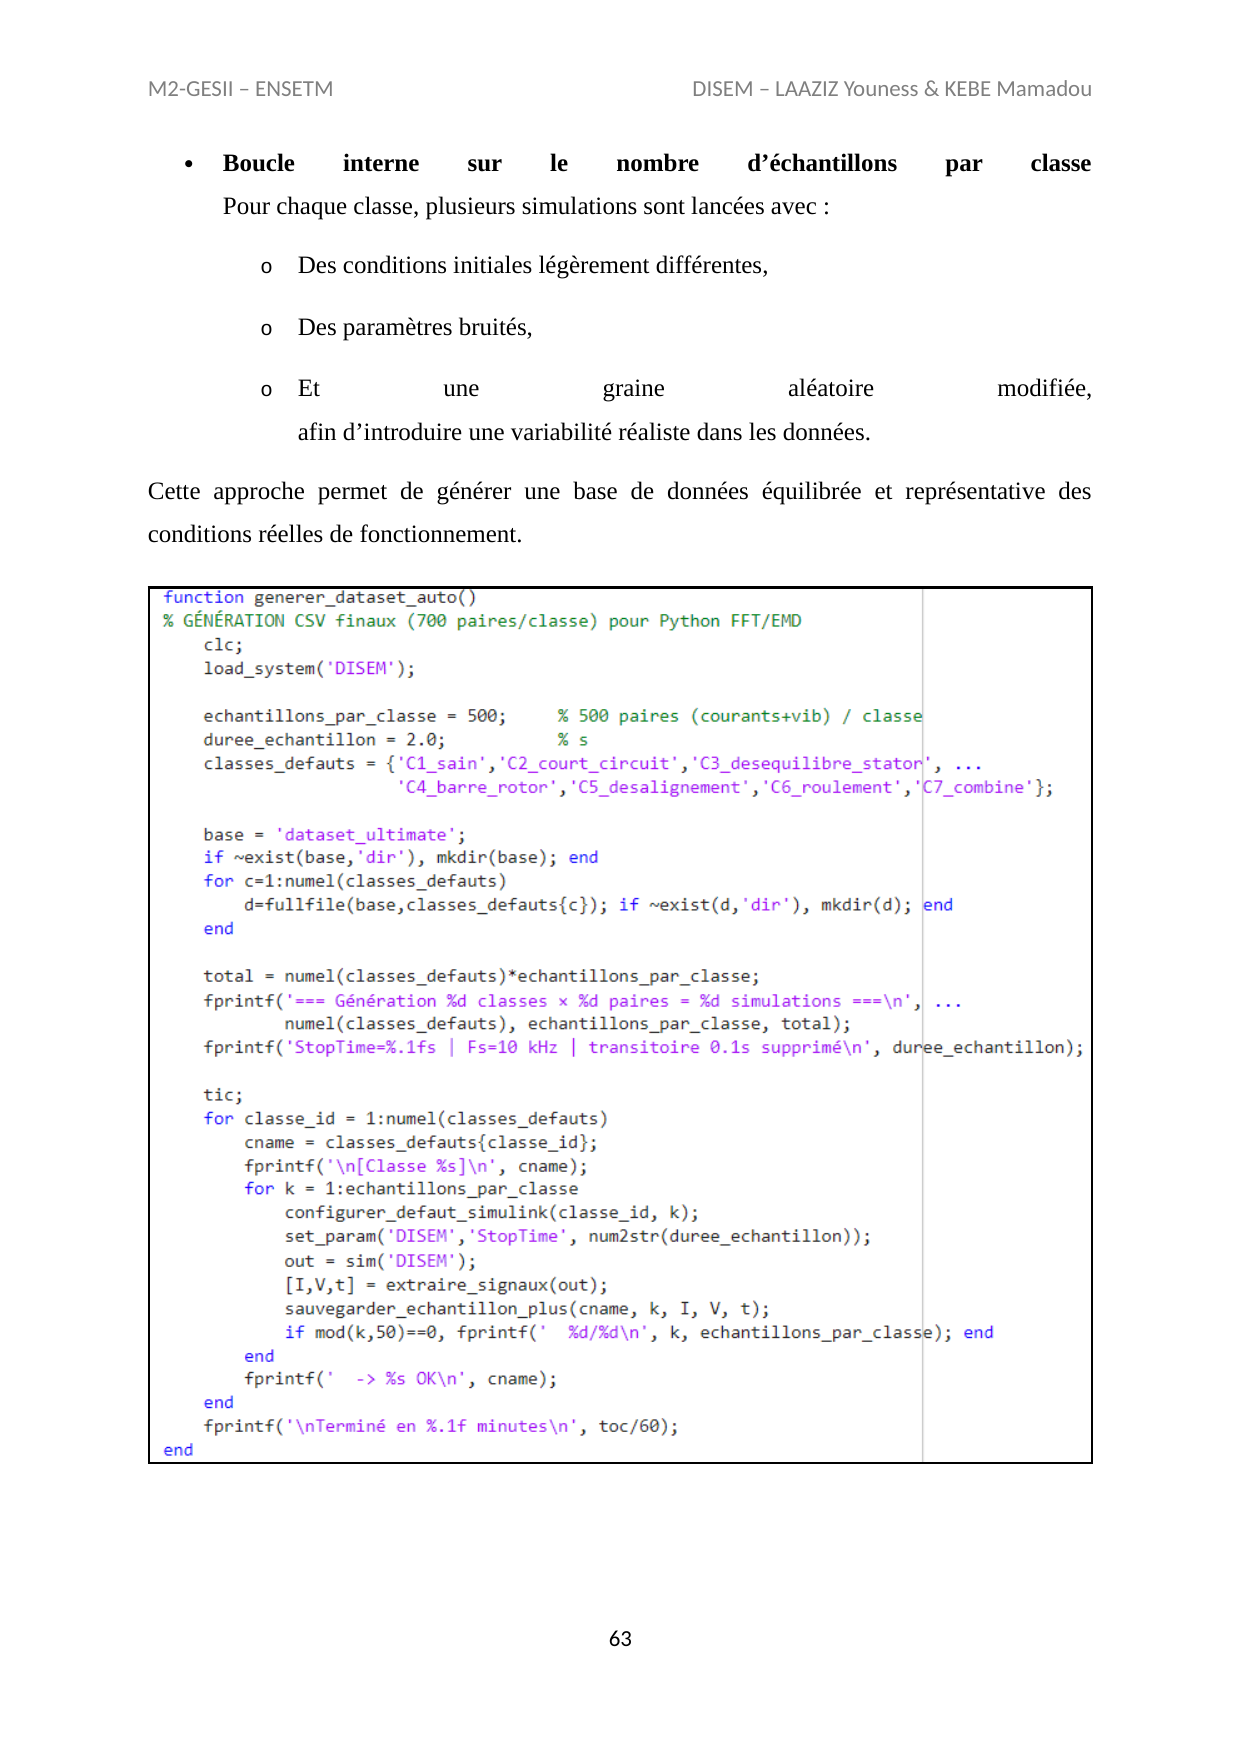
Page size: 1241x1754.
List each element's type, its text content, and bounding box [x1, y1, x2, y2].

list Boucle interne sur le nombre d’échantillons par classe Pour chaque classe, plusieurs simulations sont lancées avec : [185, 148, 1093, 219]
list Des conditions initiales légèrement différentes, [260, 251, 1093, 280]
picture [150, 589, 1091, 1462]
list Et une graine aléatoire modifiée, afin d’introduire une variabilité réaliste dans les données. [260, 373, 1093, 445]
list Des paramètres bruités, [260, 312, 1093, 341]
text Cette approche permet de générer une base de données équilibrée et représentative des conditions réelles de fonctionnement. [148, 476, 1093, 548]
